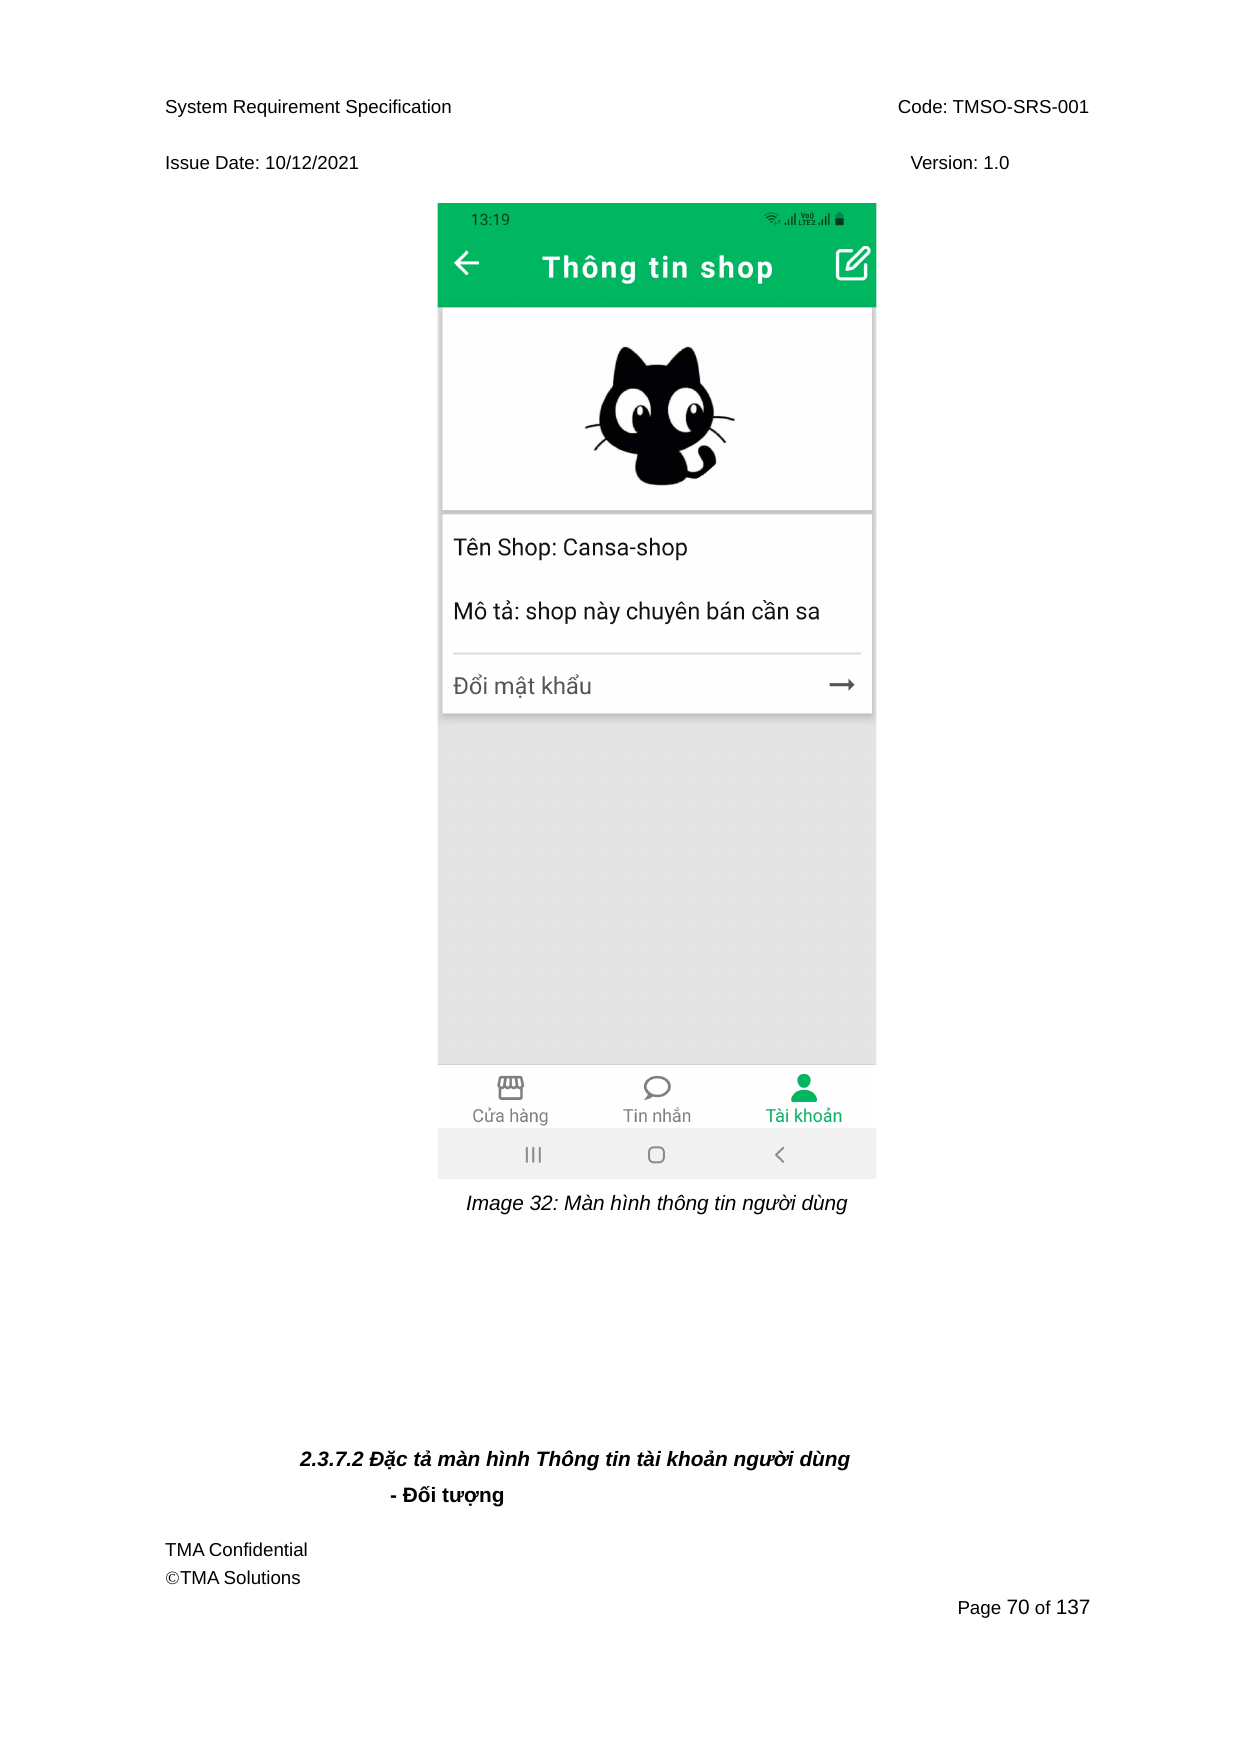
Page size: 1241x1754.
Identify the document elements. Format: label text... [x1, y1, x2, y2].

text Image 32: Màn hình thông tin người dùng [150, 1191, 1090, 1215]
text - Đối tượng [390, 1483, 1090, 1507]
text 2.3.7.2 Đặc tả màn hình Thông tin tài khoản người dùng [240, 1446, 1090, 1470]
picture [437, 203, 877, 1179]
